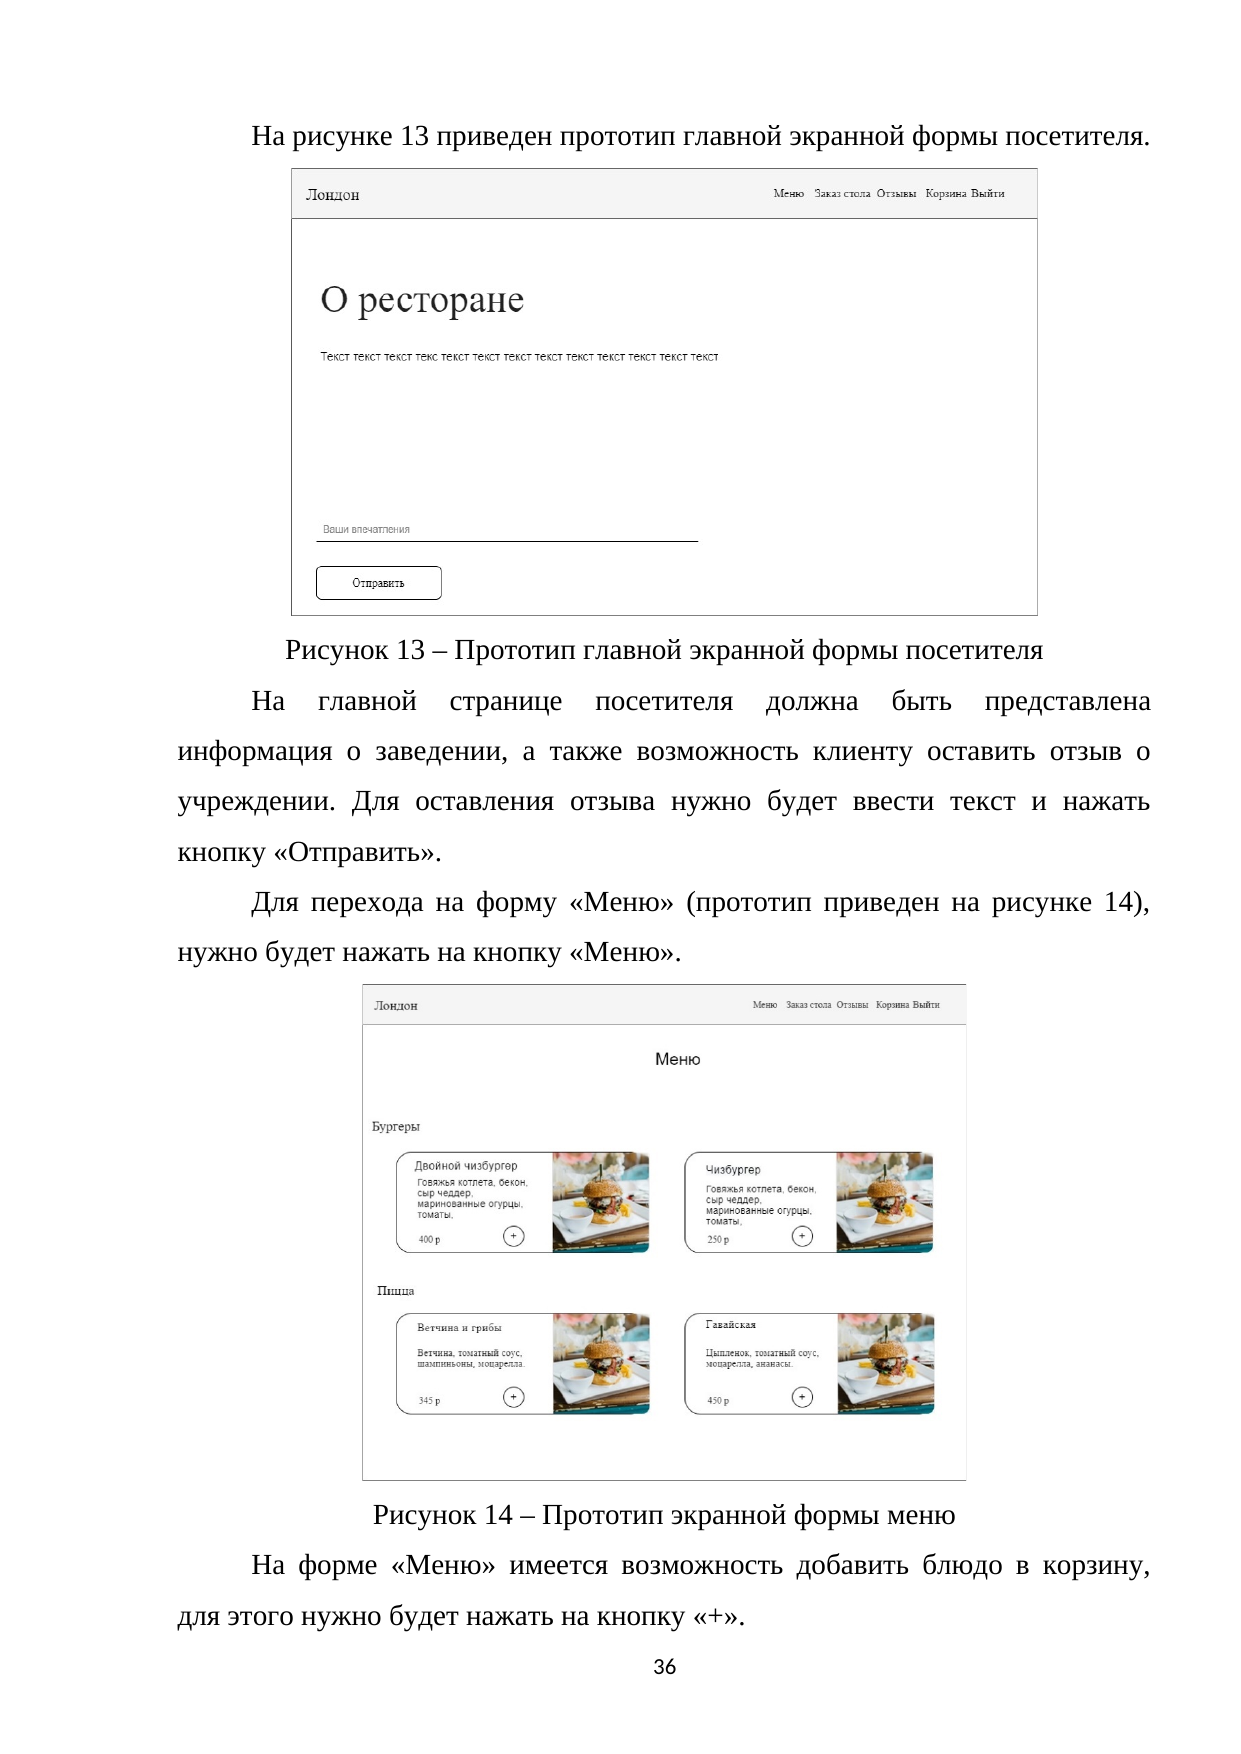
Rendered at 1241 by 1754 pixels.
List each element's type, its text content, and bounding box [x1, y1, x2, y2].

text Для перехода на форму «Меню» (прототип приведен на рисунке 14), нужно будет нажать на кнопку «Меню». [177, 884, 1152, 968]
text На форме «Меню» имеется возможность добавить блюдо в корзину, для этого нужно будет нажать на кнопку «+». [177, 1547, 1152, 1631]
picture [362, 984, 967, 1481]
picture [291, 168, 1038, 616]
text На рисунке 13 приведен прототип главной экранной формы посетителя. [177, 118, 1152, 152]
text На главной странице посетителя должна быть представлена информация о заведении, а также возможность клиенту оставить отзыв о учреждении. Для оставления отзыва нужно будет ввести текст и нажать кнопку «Отправить». [177, 683, 1152, 867]
